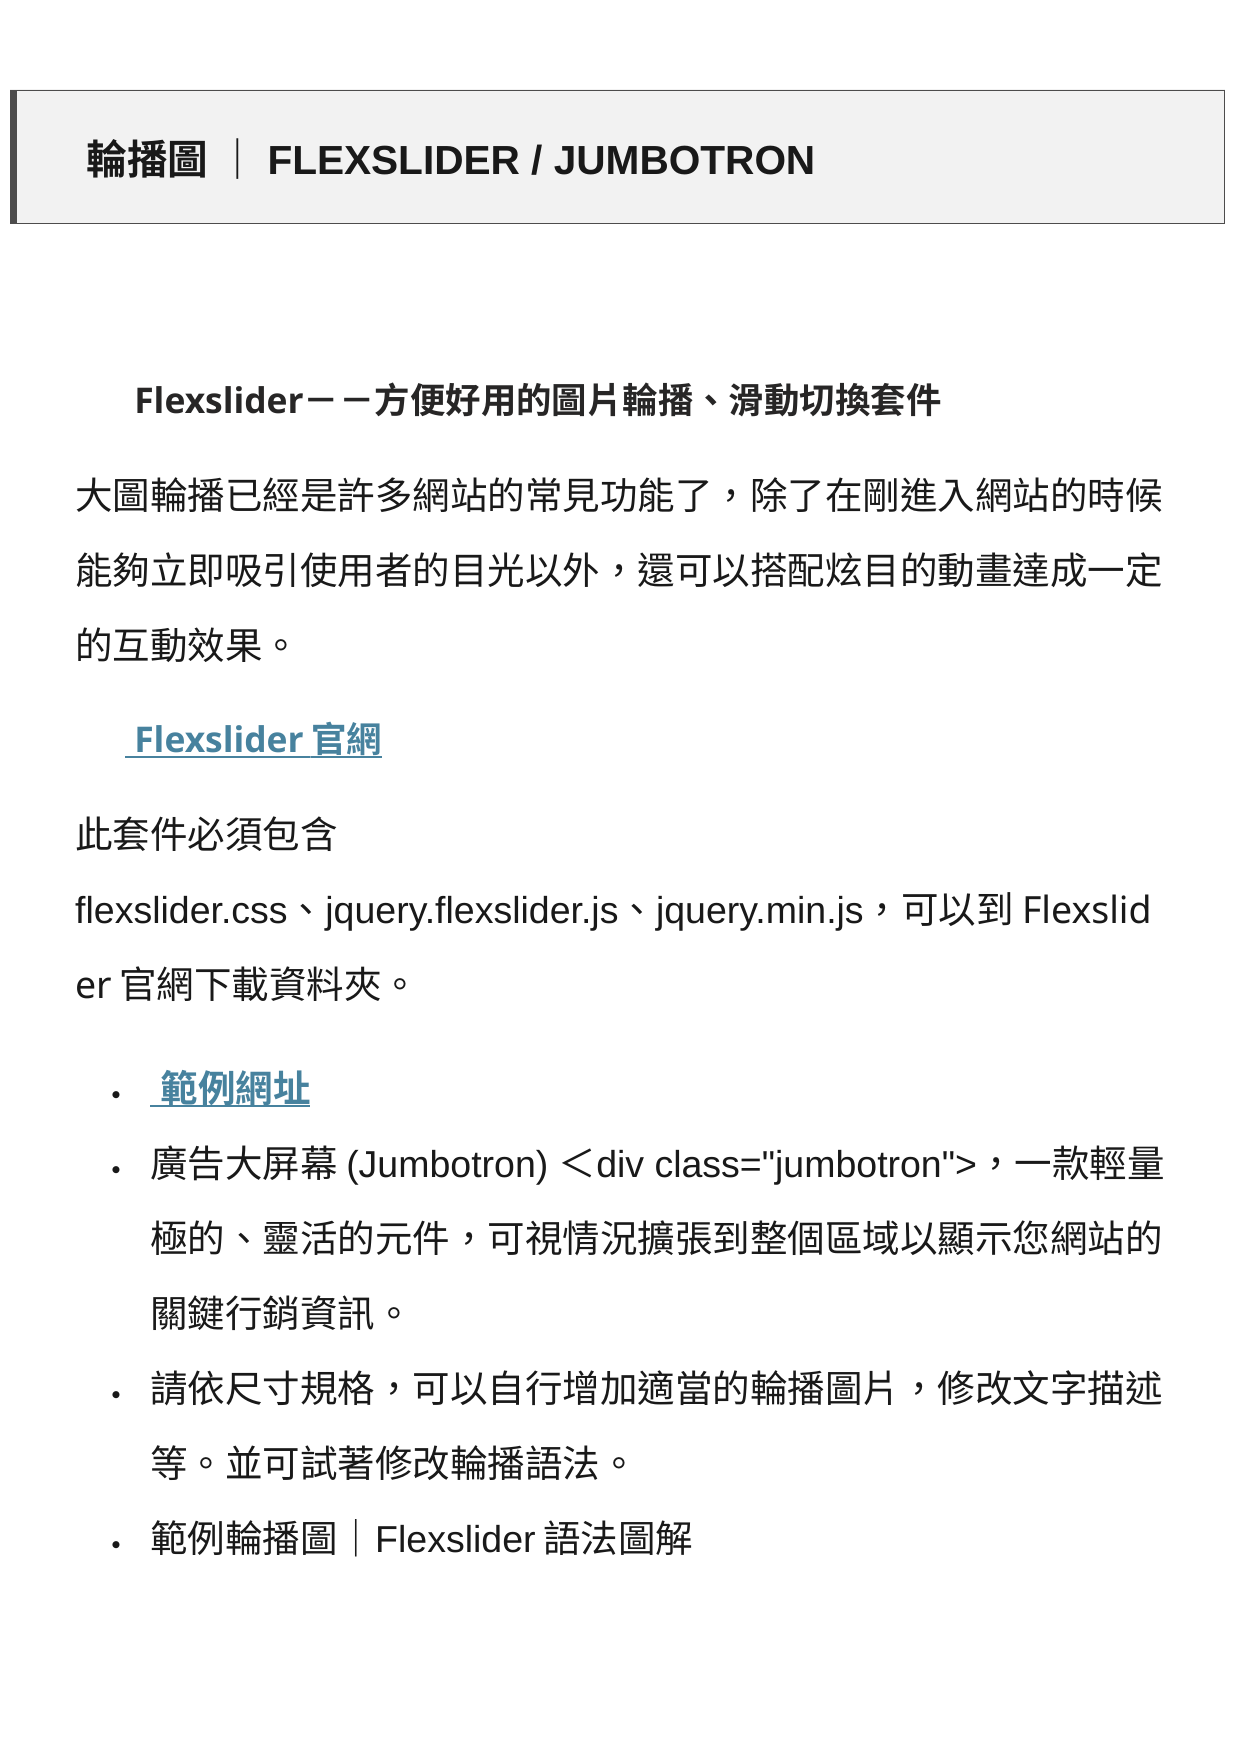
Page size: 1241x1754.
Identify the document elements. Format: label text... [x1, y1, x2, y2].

text 此套件必須包含flexslider.css、jquery.flexslider.js、jquery.min.js，可以到 Flexslider官網下載資料夾。 [75, 794, 1165, 1019]
list 範例輪播圖｜Flexslider語法圖解 [112, 1499, 1165, 1574]
subtitle Flexslider官網 [125, 700, 1165, 775]
subtitle Flexslider－－方便好用的圖片輪播、滑動切換套件 [125, 361, 1165, 436]
list 範例網址 [112, 1049, 1165, 1124]
subtitle 輪播圖 ｜ FLEXSLIDER / JUMBOTRON [17, 91, 1224, 223]
list 請依尺寸規格，可以自行增加適當的輪播圖片，修改文字描述等。並可試著修改輪播語法。 [112, 1349, 1165, 1499]
list 廣告大屏幕 (Jumbotron) ＜div class="jumbotron">，一款輕量極的、靈活的元件，可視情況擴張到整個區域以顯示您網站的關鍵行銷資訊。 [112, 1124, 1165, 1349]
text 大圖輪播已經是許多網站的常見功能了，除了在剛進入網站的時候能夠立即吸引使用者的目光以外，還可以搭配炫目的動畫達成一定的互動效果。 [75, 456, 1165, 681]
